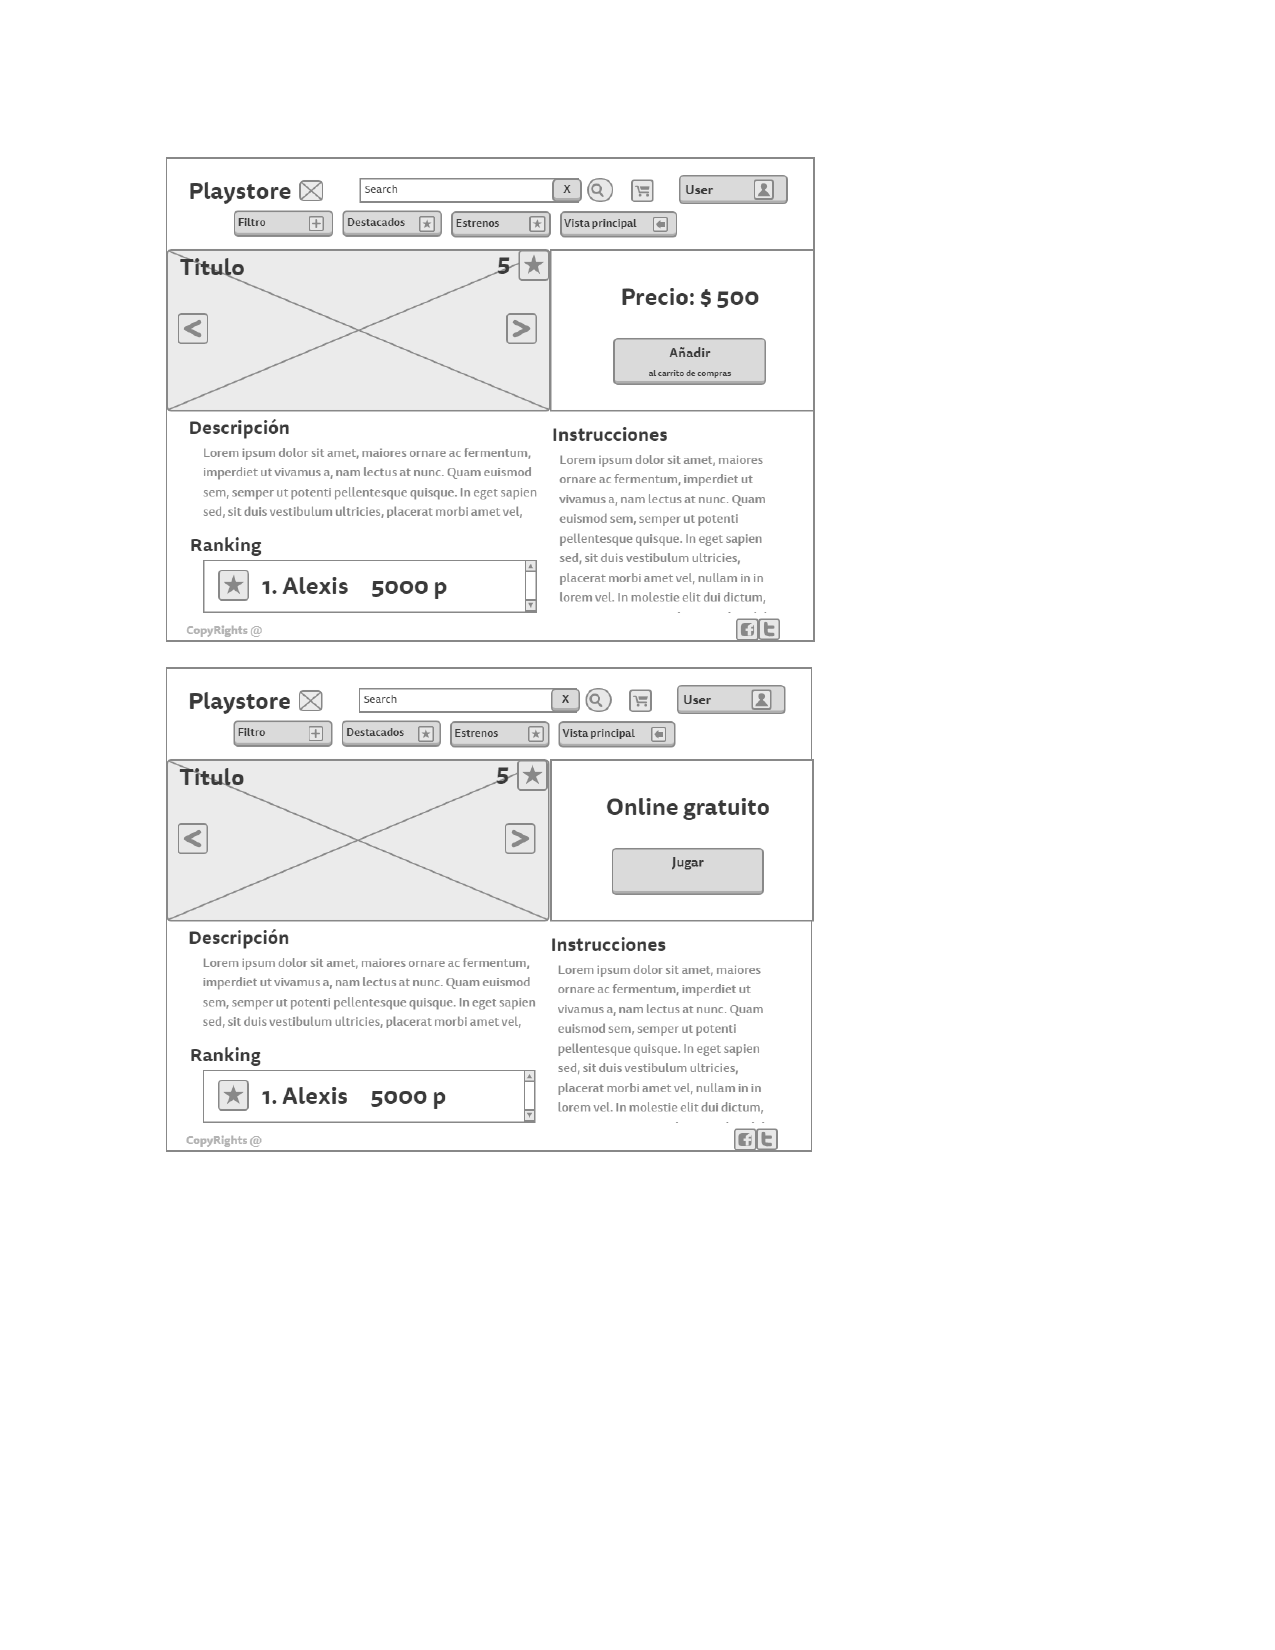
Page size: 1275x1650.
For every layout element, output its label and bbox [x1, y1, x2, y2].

picture [150, 150, 829, 656]
picture [150, 659, 825, 1166]
